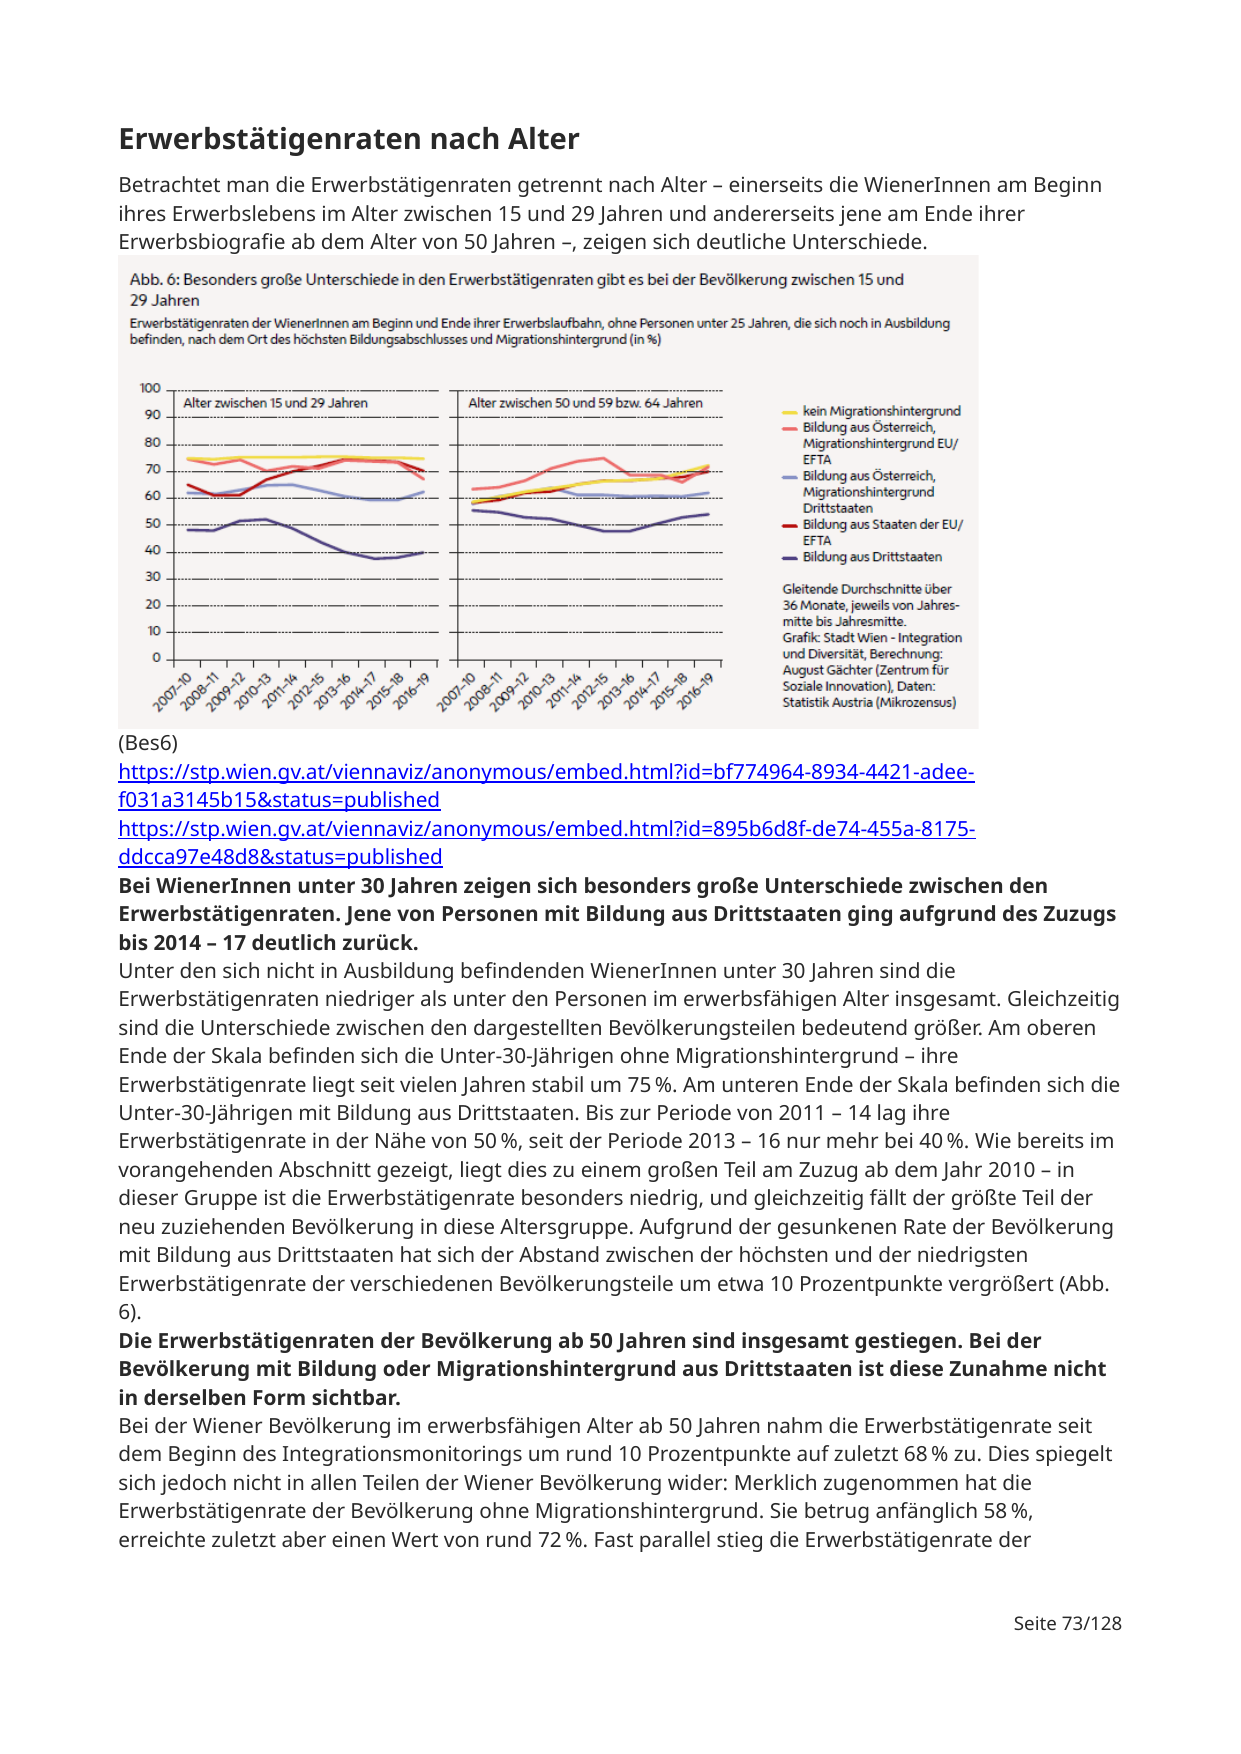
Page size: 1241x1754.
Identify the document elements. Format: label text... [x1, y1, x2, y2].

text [118, 1411, 1122, 1553]
text Die Erwerbstätigenraten der Bevölkerung ab 50 Jahren sind insgesamt gestiegen. Bei der Bevölkerung mit Bildung oder Migrationshintergrund aus Drittstaaten ist diese Zunahme nicht in derselben Form sichtbar. [118, 1326, 1122, 1411]
text https://stp.wien.gv.at/viennaviz/anonymous/embed.html?id=bf774964-8934-4421-adee-f031a3145b15&status=published [118, 757, 1122, 814]
text Betrachtet man die Erwerbstätigenraten getrennt nach Alter – einerseits die WienerInnen am Beginn ihres Erwerbslebens im Alter zwischen 15 und 29 Jahren und andererseits jene am Ende ihrer Erwerbsbiografie ab dem Alter von 50 Jahren –, zeigen sich deutliche Unterschiede. [118, 170, 1122, 256]
text (Bes6) [118, 728, 1122, 757]
text Unter den sich nicht in Ausbildung befindenden WienerInnen unter 30 Jahren sind die Erwerbstätigenraten niedriger als unter den Personen im erwerbsfähigen Alter insgesamt. Gleichzeitig sind die Unterschiede zwischen den dargestellten Bevölkerungsteilen bedeutend größer. Am oberen Ende der Skala befinden sich die Unter-30-Jährigen ohne Migrationshintergrund – ihre Erwerbstätigenrate liegt seit vielen Jahren stabil um 75 %. Am unteren Ende der Skala befinden sich die Unter-30-Jährigen mit Bildung aus Drittstaaten. Bis zur Periode von 2011 – 14 lag ihre Erwerbstätigenrate in der Nähe von 50 %, seit der Periode 2013 – 16 nur mehr bei 40 %. Wie bereits im vorangehenden Abschnitt gezeigt, liegt dies zu einem großen Teil am Zuzug ab dem Jahr 2010 – in dieser Gruppe ist die Erwerbstätigenrate besonders niedrig, und gleichzeitig fällt der größte Teil der neu zuziehenden Bevölkerung in diese Altersgruppe. Aufgrund der gesunkenen Rate der Bevölkerung mit Bildung aus Drittstaaten hat sich der Abstand zwischen der höchsten und der niedrigsten Erwerbstätigenrate der verschiedenen Bevölkerungsteile um etwa 10 Prozentpunkte vergrößert (Abb. 6). [118, 956, 1122, 1326]
text Bei WienerInnen unter 30 Jahren zeigen sich besonders große Unterschiede zwischen den Erwerbstätigenraten. Jene von Personen mit Bildung aus Drittstaaten ging aufgrund des Zuzugs bis 2014 – 17 deutlich zurück. [118, 871, 1122, 956]
subtitle Erwerbstätigenraten nach Alter [118, 118, 1122, 158]
picture [118, 255, 979, 729]
text https://stp.wien.gv.at/viennaviz/anonymous/embed.html?id=895b6d8f-de74-455a-8175-ddcca97e48d8&status=published [118, 814, 1122, 871]
